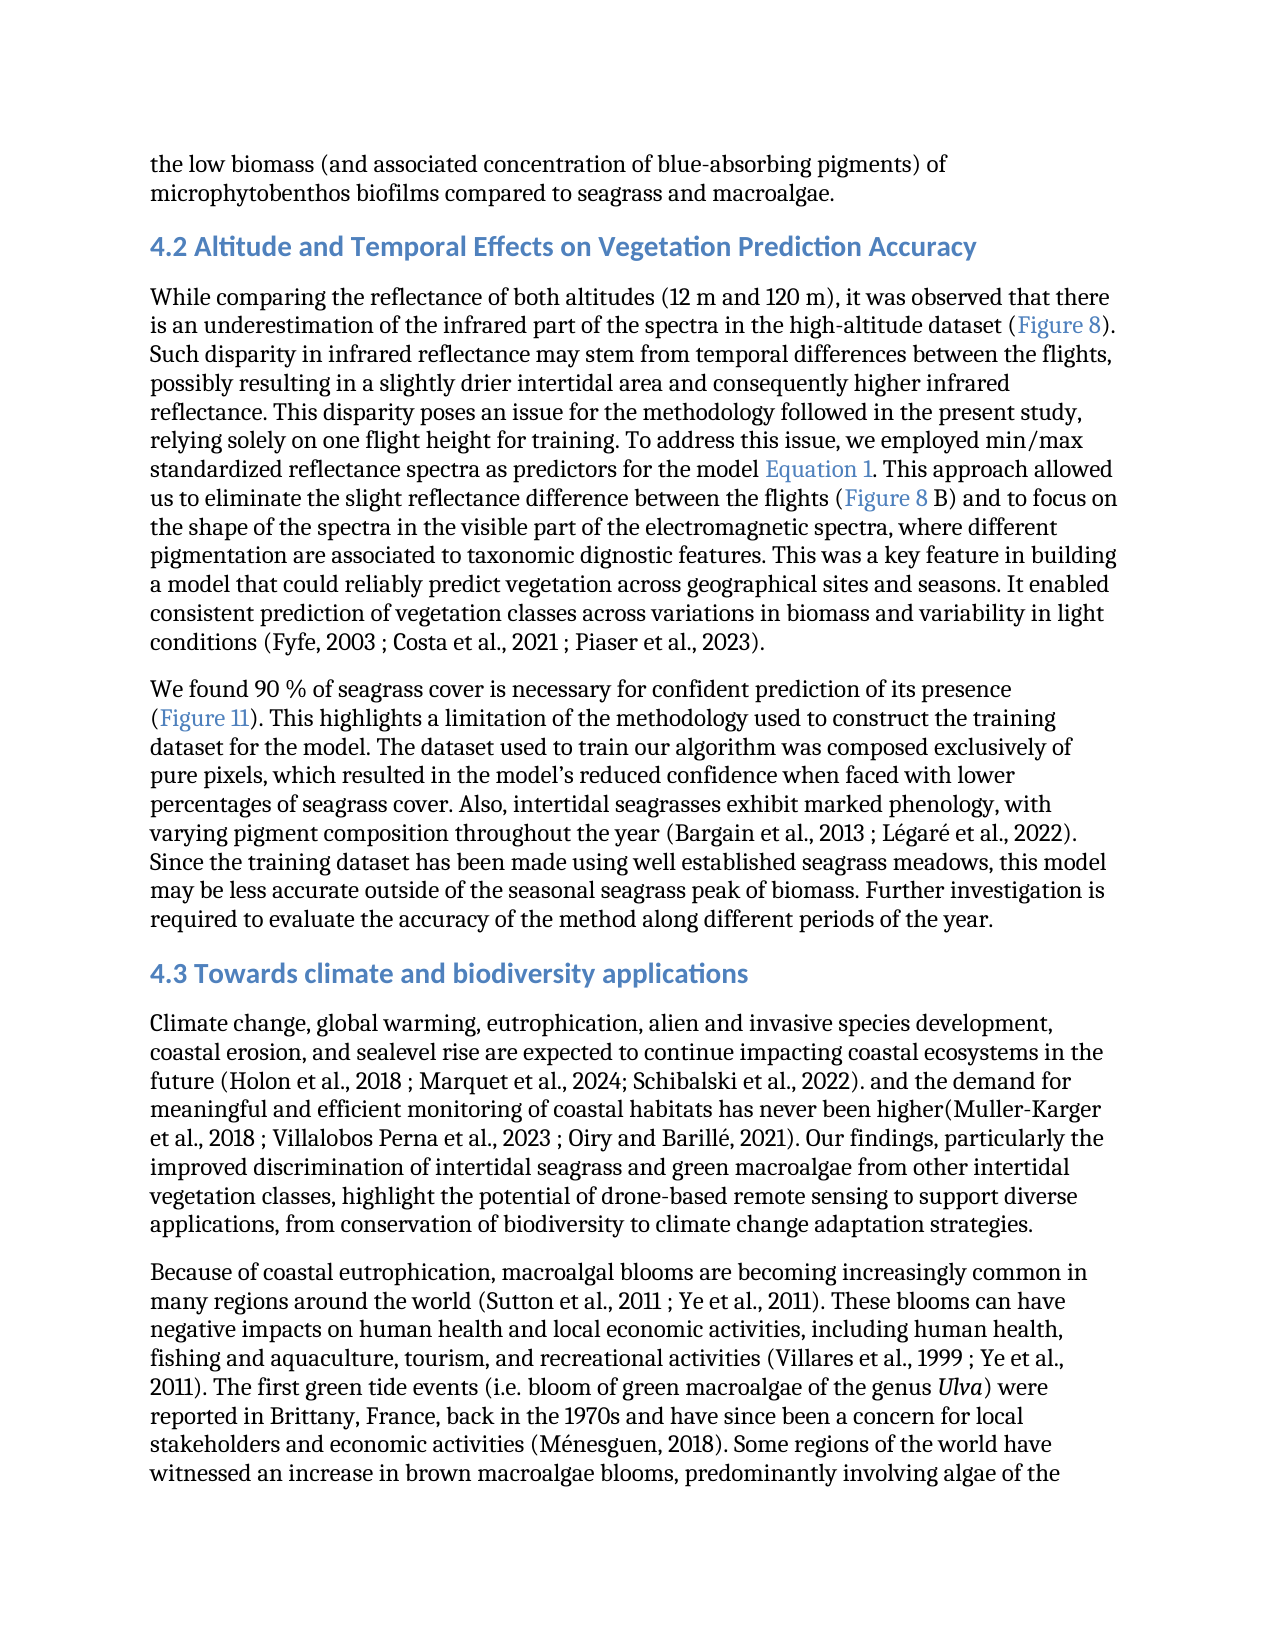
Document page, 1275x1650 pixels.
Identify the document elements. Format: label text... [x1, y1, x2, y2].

text Climate change, global warming, eutrophication, alien and invasive species development, coastal erosion, and sealevel rise are expected to continue impacting coastal ecosystems in the future (Holon et al., 2018 ; Marquet et al., 2024; Schibalski et al., 2022). and the demand for meaningful and efficient monitoring of coastal habitats has never been higher(Muller-Karger et al., 2018 ; Villalobos Perna et al., 2023 ; Oiry and Barillé, 2021). Our findings, particularly the improved discrimination of intertidal seagrass and green macroalgae from other intertidal vegetation classes, highlight the potential of drone-based remote sensing to support diverse applications, from conservation of biodiversity to climate change adaptation strategies. [150, 1009, 1125, 1239]
subtitle 4.3 Towards climate and biodiversity applications [150, 955, 1125, 990]
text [150, 1258, 1125, 1488]
text While comparing the reflectance of both altitudes (12 m and 120 m), it was observed that there is an underestimation of the infrared part of the spectra in the high-altitude dataset (Figure 8). Such disparity in infrared reflectance may stem from temporal differences between the flights, possibly resulting in a slightly drier intertidal area and consequently higher infrared reflectance. This disparity poses an issue for the methodology followed in the present study, relying solely on one flight height for training. To address this issue, we employed min/max standardized reflectance spectra as predictors for the model Equation 1. This approach allowed us to eliminate the slight reflectance difference between the flights (Figure 8 B) and to focus on the shape of the spectra in the visible part of the electromagnetic spectra, where different pigmentation are associated to taxonomic dignostic features. This was a key feature in building a model that could reliably predict vegetation across geographical sites and seasons. It enabled consistent prediction of vegetation classes across variations in biomass and variability in light conditions (Fyfe, 2003 ; Costa et al., 2021 ; Piaser et al., 2023). [150, 283, 1125, 656]
subtitle 4.2 Altitude and Temporal Effects on Vegetation Prediction Accuracy [150, 228, 1125, 264]
text We found 90 % of seagrass cover is necessary for confident prediction of its presence (Figure 11). This highlights a limitation of the methodology used to construct the training dataset for the model. The dataset used to train our algorithm was composed exclusively of pure pixels, which resulted in the model’s reduced confidence when faced with lower percentages of seagrass cover. Also, intertidal seagrasses exhibit marked phenology, with varying pigment composition throughout the year (Bargain et al., 2013 ; Légaré et al., 2022). Since the training dataset has been made using well established seagrass meadows, this model may be less accurate outside of the seasonal seagrass peak of biomass. Further investigation is required to evaluate the accuracy of the method along different periods of the year. [150, 675, 1125, 934]
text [150, 150, 1125, 207]
